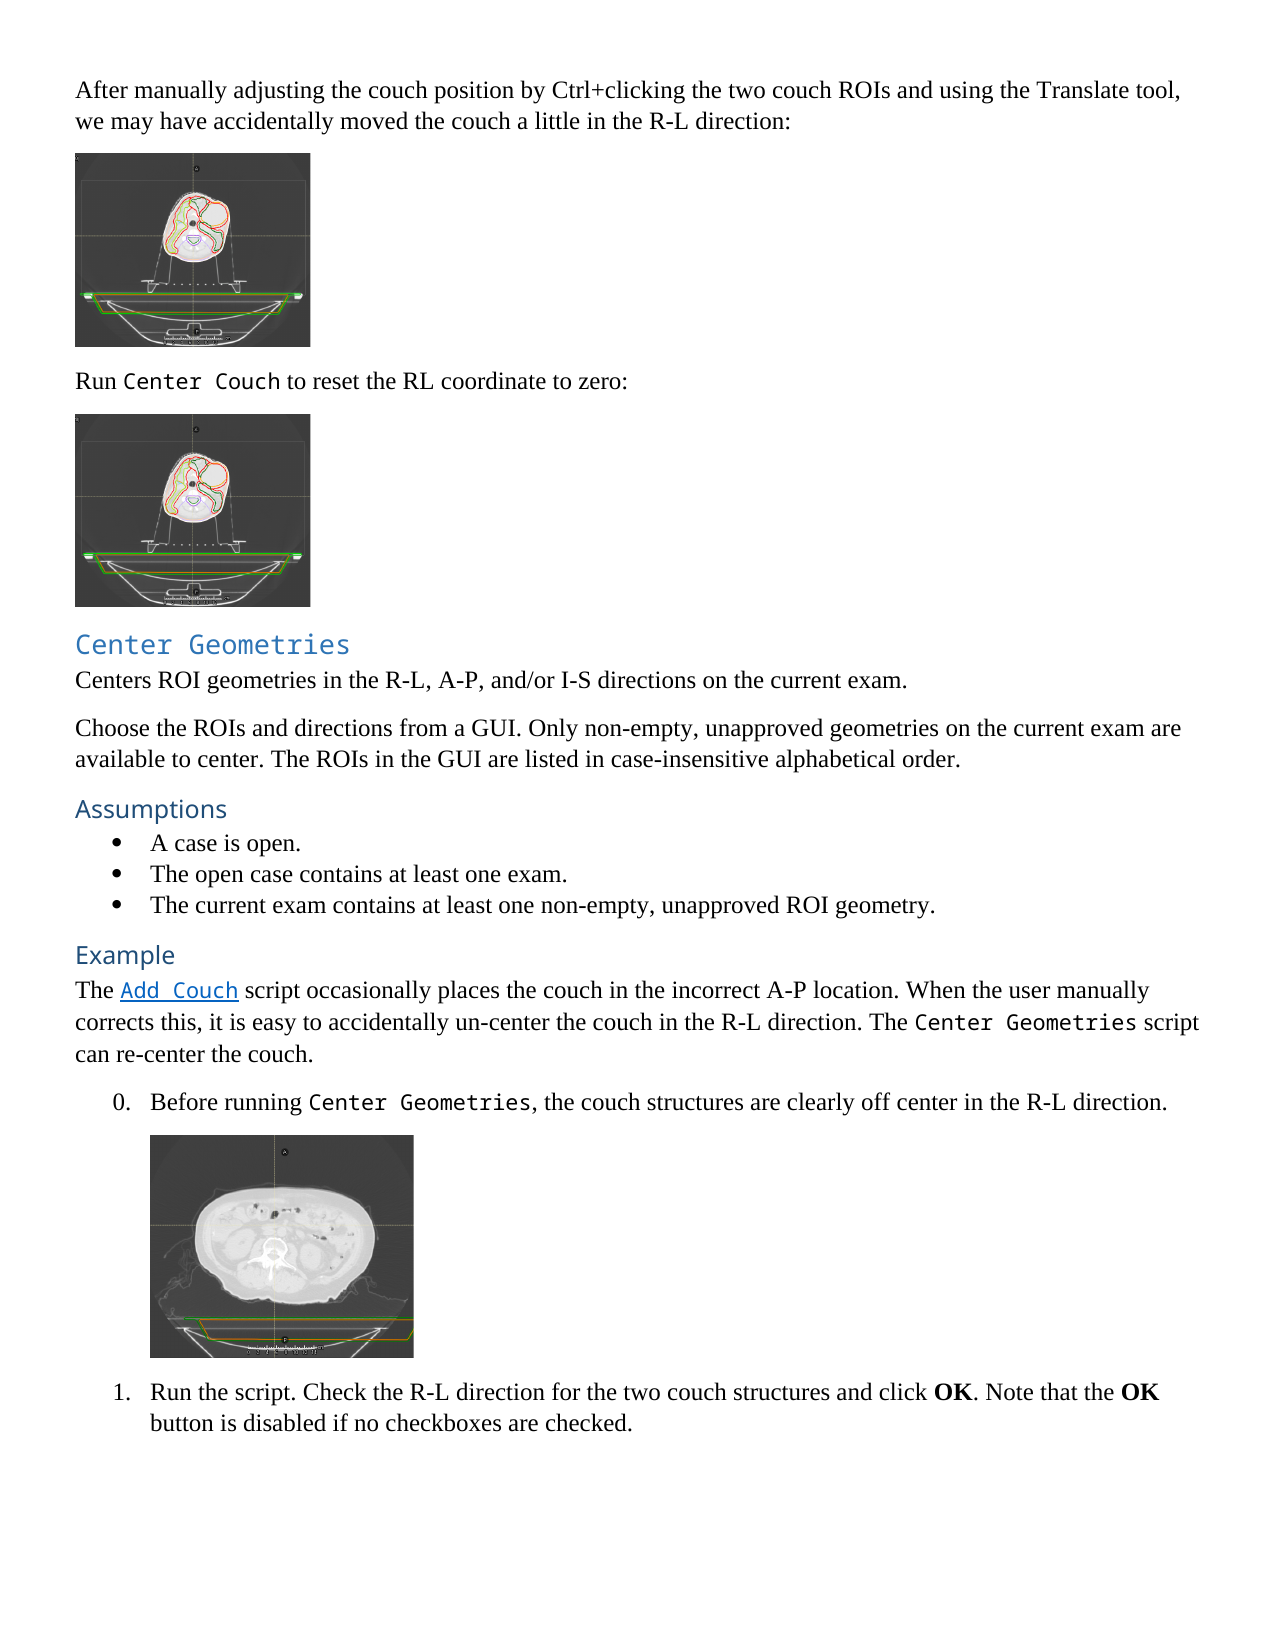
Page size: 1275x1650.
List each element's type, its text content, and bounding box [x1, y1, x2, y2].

list The current exam contains at least one non-empty, unapproved ROI geometry. [112, 890, 1200, 919]
text After manually adjusting the couch position by Ctrl+clicking the two couch ROIs and using the Translate tool, we may have accidentally moved the couch a little in the R-L direction: [75, 75, 1200, 135]
picture [150, 1135, 414, 1358]
list Before running Center Geometries, the couch structures are clearly off center in the R-L direction. [112, 1087, 1200, 1116]
picture [75, 414, 311, 607]
list Run the script. Check the R-L direction for the two couch structures and click OK. Note that the OK button is disabled if no checkboxes are checked. [112, 1377, 1200, 1436]
subtitle Example [75, 938, 1200, 972]
list A case is open. [112, 828, 1200, 857]
text Choose the ROIs and directions from a GUI. Only non-empty, unapproved geometries on the current exam are available to center. The ROIs in the GUI are listed in case-insensitive alphabetical order. [75, 713, 1200, 772]
subtitle Center Geometries [75, 625, 1200, 662]
text The Add Couch script occasionally places the couch in the incorrect A-P location. When the user manually corrects this, it is easy to accidentally un-center the couch in the R-L direction. The Center Geometries script can re-center the couch. [75, 975, 1200, 1068]
text Run Center Couch to reset the RL coordinate to zero: [75, 366, 1200, 396]
picture [75, 153, 311, 347]
text Centers ROI geometries in the R-L, A-P, and/or I-S directions on the current exam. [75, 665, 1200, 694]
list The open case contains at least one exam. [112, 859, 1200, 888]
subtitle Assumptions [75, 791, 1200, 826]
